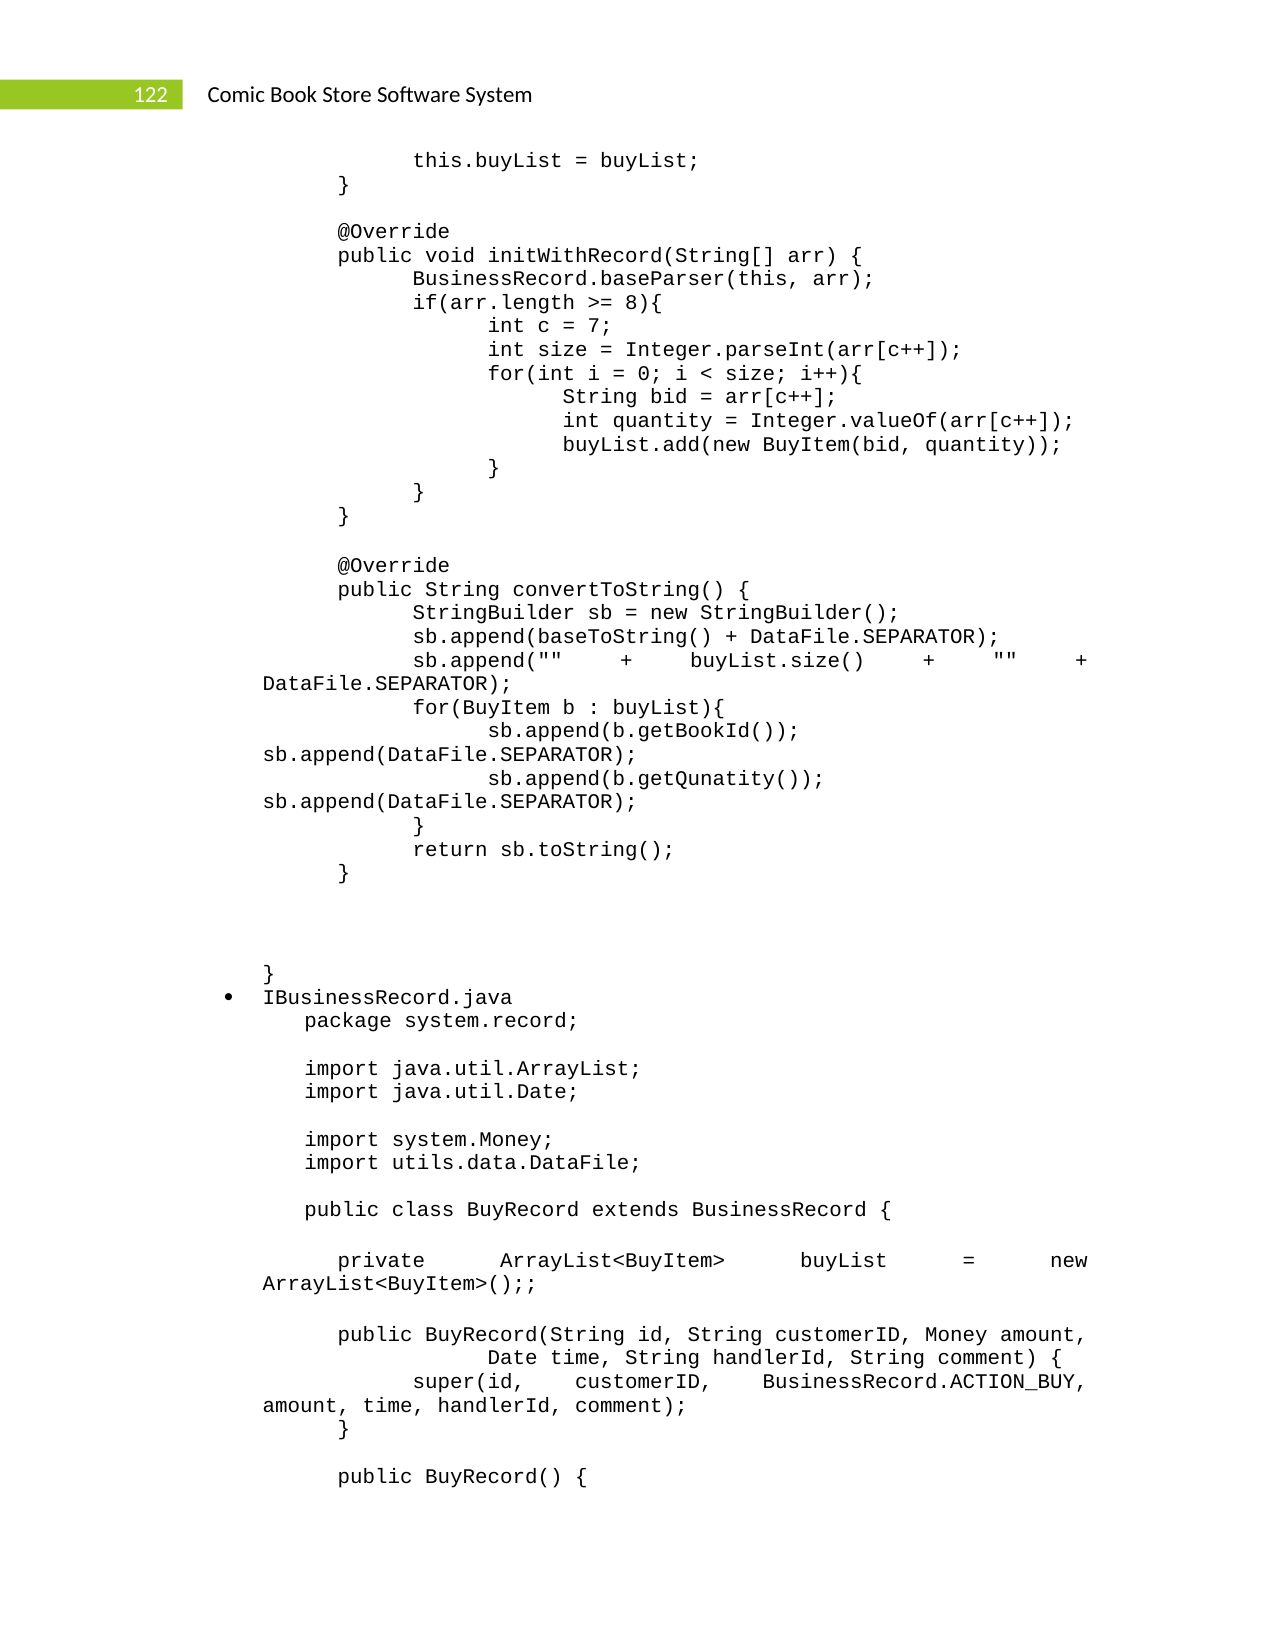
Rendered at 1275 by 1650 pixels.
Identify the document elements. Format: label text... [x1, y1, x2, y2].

list @Override [262, 555, 1087, 579]
list IBusinessRecord.java [225, 987, 1087, 1010]
list sb.append(baseToString() + DataFile.SEPARATOR); [262, 626, 1087, 649]
list super(id, customerID, BusinessRecord.ACTION_BUY, amount, time, handlerId, comment); [262, 1371, 1087, 1418]
list } [262, 174, 1087, 197]
list import system.Money; [262, 1128, 1087, 1152]
list import java.util.Date; [262, 1081, 1087, 1105]
list for(BuyItem b : buyList){ [262, 697, 1087, 721]
list import java.util.ArrayList; [262, 1058, 1087, 1081]
list } [262, 457, 1087, 481]
list if(arr.length >= 8){ [262, 292, 1087, 316]
list sb.append(b.getBookId()); sb.append(DataFile.SEPARATOR); [262, 721, 1087, 768]
list int quantity = Integer.valueOf(arr[c++]); [262, 410, 1087, 434]
list buyList.add(new BuyItem(bid, quantity)); [262, 434, 1087, 457]
list for(int i = 0; i < size; i++){ [262, 363, 1087, 386]
list } [262, 481, 1087, 505]
list } [262, 505, 1087, 528]
list import utils.data.DataFile; [262, 1152, 1087, 1176]
list Date time, String handlerId, String comment) { [262, 1347, 1087, 1371]
list int c = 7; [262, 316, 1087, 339]
list sb.append(b.getQunatity()); sb.append(DataFile.SEPARATOR); [262, 768, 1087, 815]
list int size = Integer.parseInt(arr[c++]); [262, 339, 1087, 363]
list } [262, 963, 1087, 987]
list public BuyRecord() { [262, 1466, 1087, 1489]
list } [262, 815, 1087, 839]
list public BuyRecord(String id, String customerID, Money amount, [262, 1324, 1087, 1347]
list BusinessRecord.baseParser(this, arr); [262, 268, 1087, 292]
list sb.append("" + buyList.size() + "" + DataFile.SEPARATOR); [262, 649, 1087, 697]
list public void initWithRecord(String[] arr) { [262, 244, 1087, 268]
list } [262, 1418, 1087, 1442]
list public class BuyRecord extends BusinessRecord { [262, 1199, 1087, 1223]
list } [262, 862, 1087, 886]
list return sb.toString(); [262, 839, 1087, 862]
list @Override [262, 221, 1087, 244]
list public String convertToString() { [262, 579, 1087, 602]
list this.buyList = buyList; [262, 150, 1087, 174]
list StringBuilder sb = new StringBuilder(); [262, 602, 1087, 626]
list package system.record; [262, 1010, 1087, 1034]
list private ArrayList<BuyItem> buyList = new ArrayList<BuyItem>();; [262, 1250, 1087, 1297]
list String bid = arr[c++]; [262, 386, 1087, 410]
